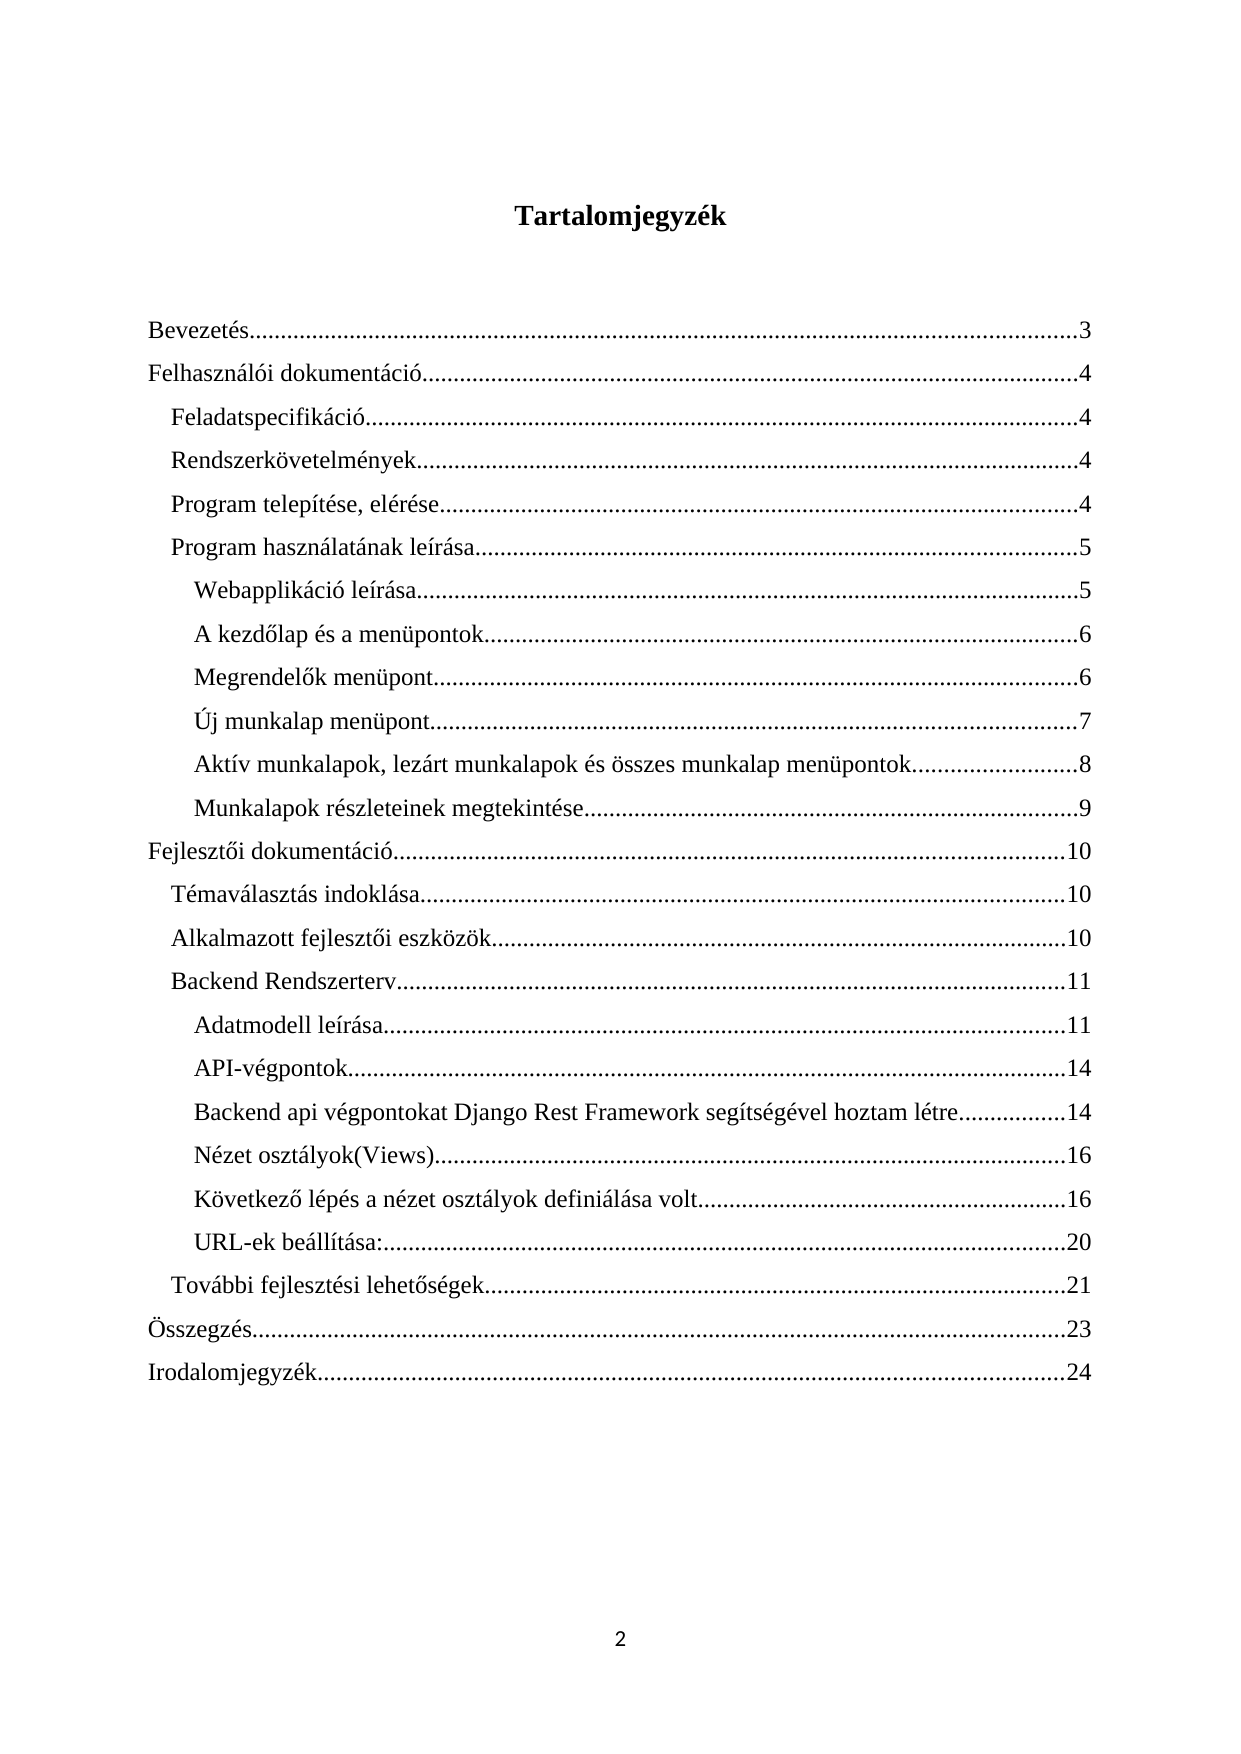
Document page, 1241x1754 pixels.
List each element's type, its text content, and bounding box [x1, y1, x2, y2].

text Tartalomjegyzék [148, 198, 1092, 232]
